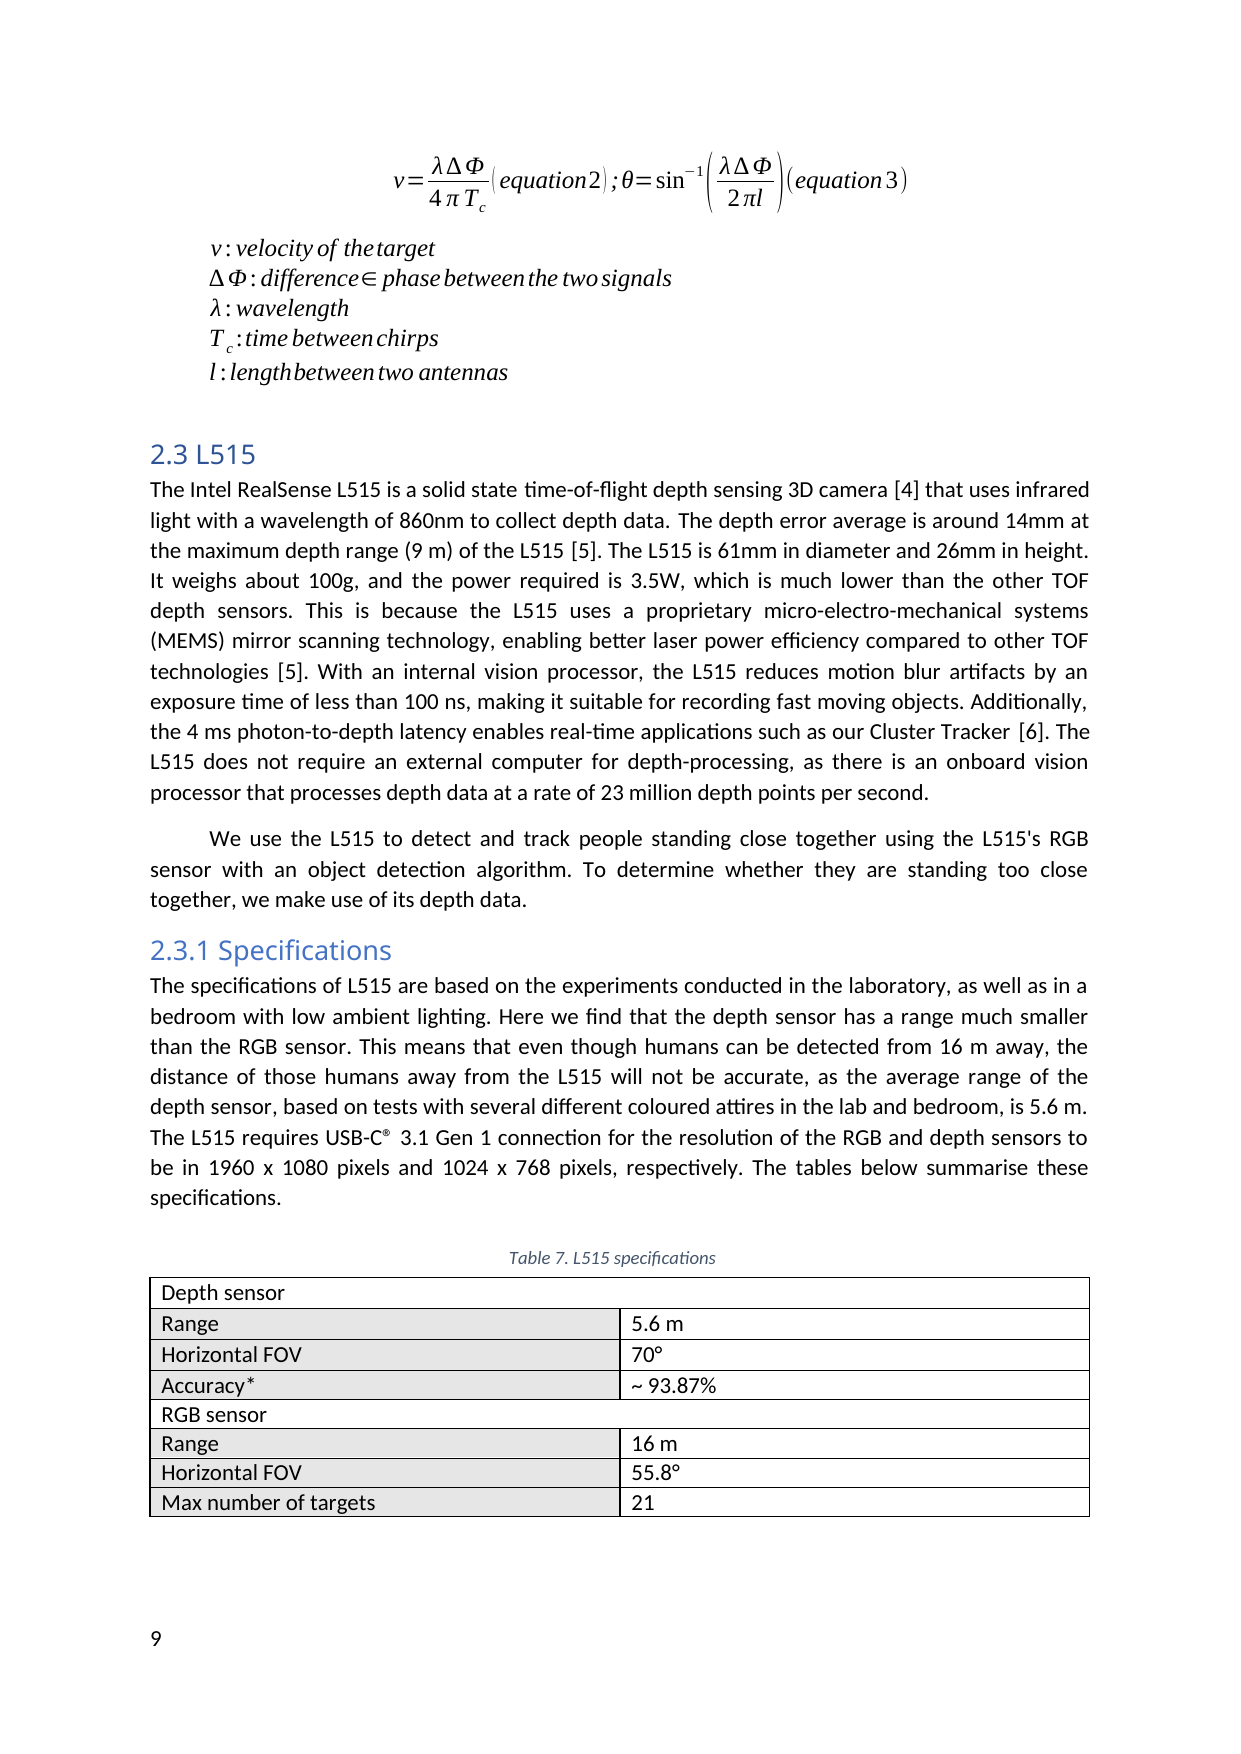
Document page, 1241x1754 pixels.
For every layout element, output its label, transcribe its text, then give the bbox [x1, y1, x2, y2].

table_cell Horizontal FOV [151, 1340, 619, 1370]
table_cell Range [151, 1429, 619, 1457]
table_cell 21 [621, 1488, 1089, 1516]
table_cell 55.8° [621, 1459, 1089, 1487]
table_cell 70° [621, 1340, 1089, 1370]
table_cell 16 m [621, 1429, 1089, 1457]
subtitle 2.3 L515 [150, 436, 1090, 473]
text The Intel RealSense L515 is a solid state time-of-flight depth sensing 3D camera [4] that uses infrared light with a wavelength of 860nm to collect depth data. The depth error average is around 14mm at the maximum depth range (9 m) of the L515 [5]. The L515 is 61mm in diameter and 26mm in height. It weighs about 100g, and the power required is 3.5W, which is much lower than the other TOF depth sensors. This is because the L515 uses a proprietary micro-electro-mechanical systems (MEMS) mirror scanning technology, enabling better laser power efficiency compared to other TOF technologies [5]. With an internal vision processor, the L515 reduces motion blur artifacts by an exposure time of less than 100 ns, making it suitable for recording fast moving objects. Additionally, the 4 ms photon-to-depth latency enables real-time applications such as our Cluster Tracker [6]. The L515 does not require an external computer for depth-processing, as there is an onboard vision processor that processes depth data at a rate of 23 million depth points per second. [150, 476, 1090, 806]
table_cell Range [151, 1309, 619, 1339]
table_cell RGB sensor [151, 1400, 1089, 1428]
table_cell Horizontal FOV [151, 1459, 619, 1487]
table_header Depth sensor [151, 1278, 1089, 1308]
table_cell 5.6 m [621, 1309, 1089, 1339]
text We use the L515 to detect and track people standing close together using the L515's RGB sensor with an object detection algorithm. To determine whether they are standing too close together, we make use of its depth data. [150, 824, 1090, 913]
text The specifications of L515 are based on the experiments conducted in the laboratory, as well as in a bedroom with low ambient lighting. Here we find that the depth sensor has a range much smaller than the RGB sensor. This means that even though humans can be detected from 16 m away, the distance of those humans away from the L515 will not be accurate, as the average range of the depth sensor, based on tests with several different coloured attires in the lab and bedroom, is 5.6 m. The L515 requires USB-C® 3.1 Gen 1 connection for the resolution of the RGB and depth sensors to be in 1960 x 1080 pixels and 1024 x 768 pixels, respectively. The tables below summarise these specifications. [150, 972, 1090, 1211]
subtitle 2.3.1 Specifications [150, 932, 1090, 969]
table_cell Accuracy* [151, 1371, 619, 1399]
table_cell ~ 93.87% [621, 1371, 1089, 1399]
table_cell Max number of targets [151, 1488, 619, 1516]
